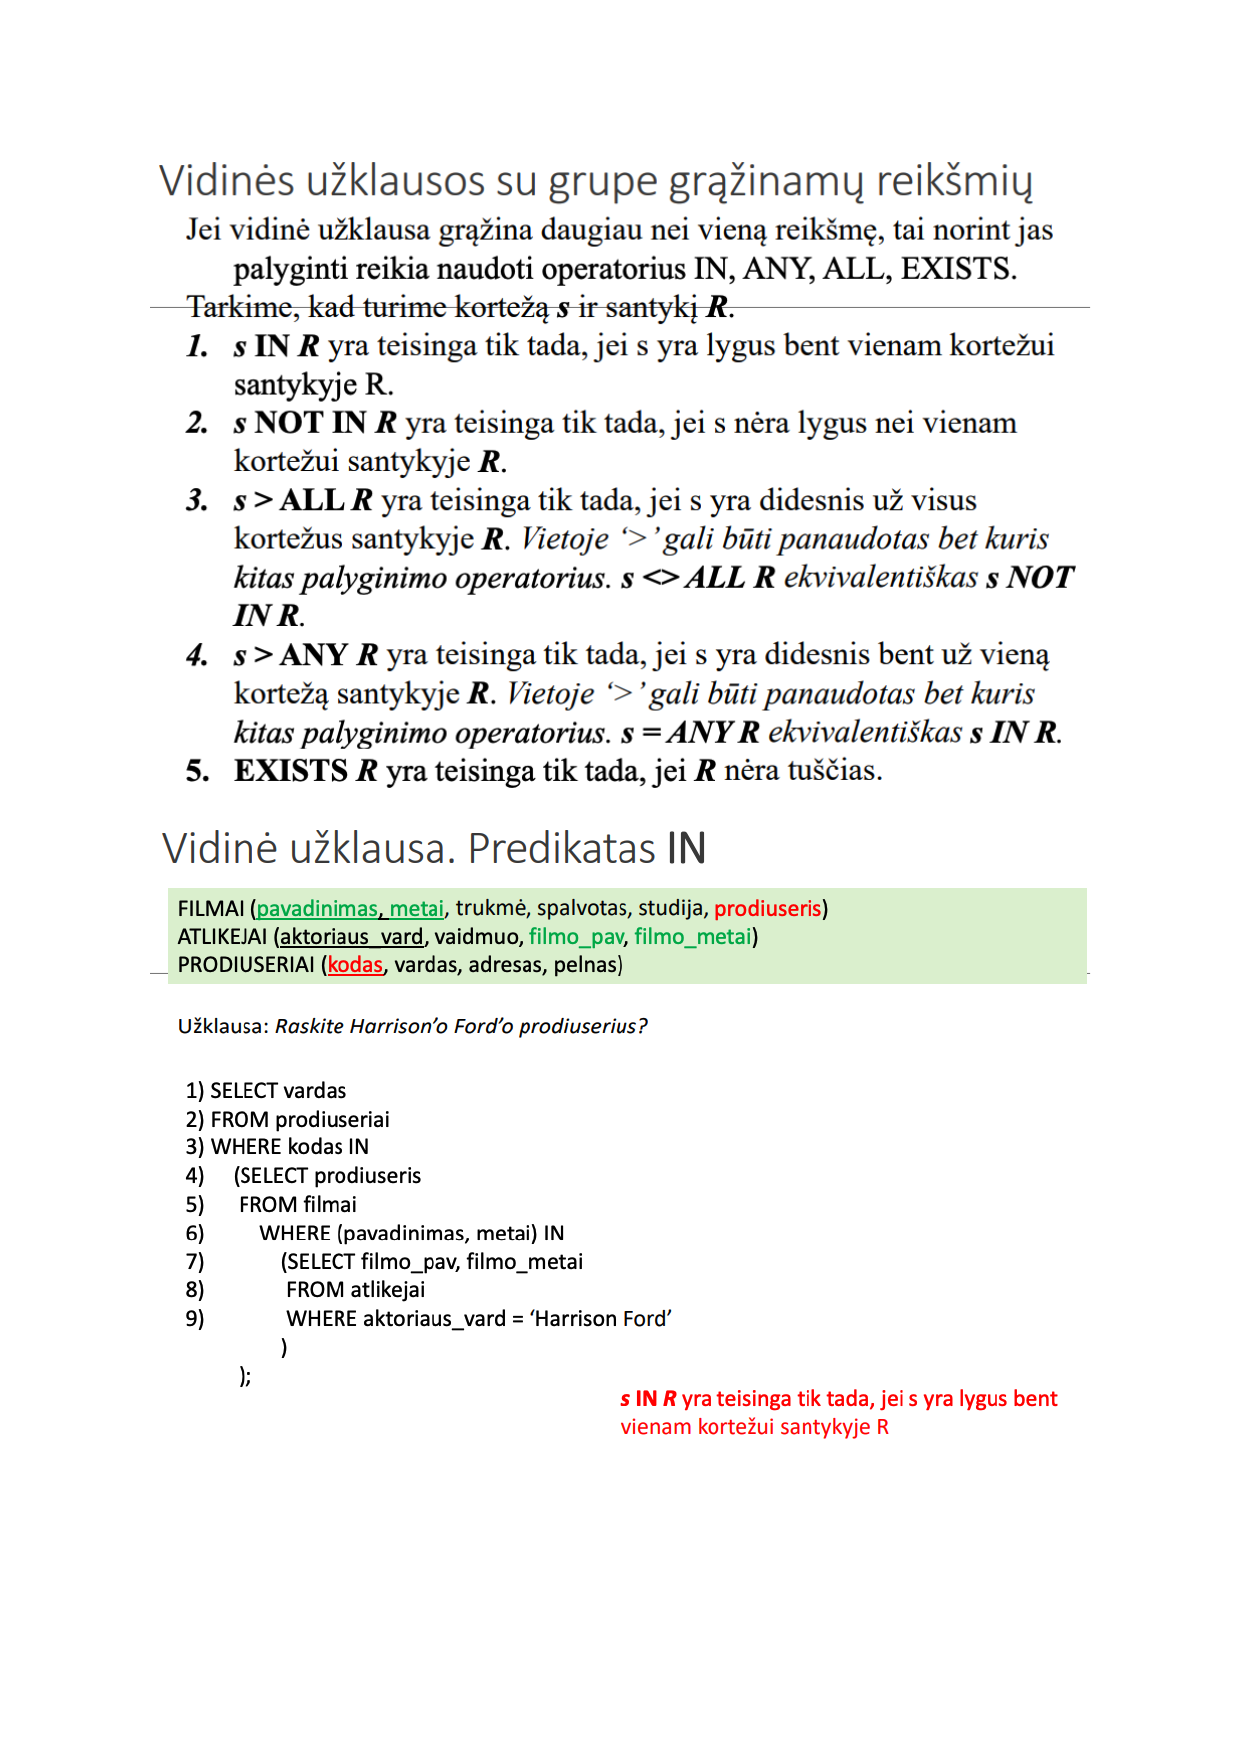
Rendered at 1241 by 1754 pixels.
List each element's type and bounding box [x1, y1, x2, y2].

picture [150, 820, 1091, 1450]
picture [150, 150, 1091, 790]
